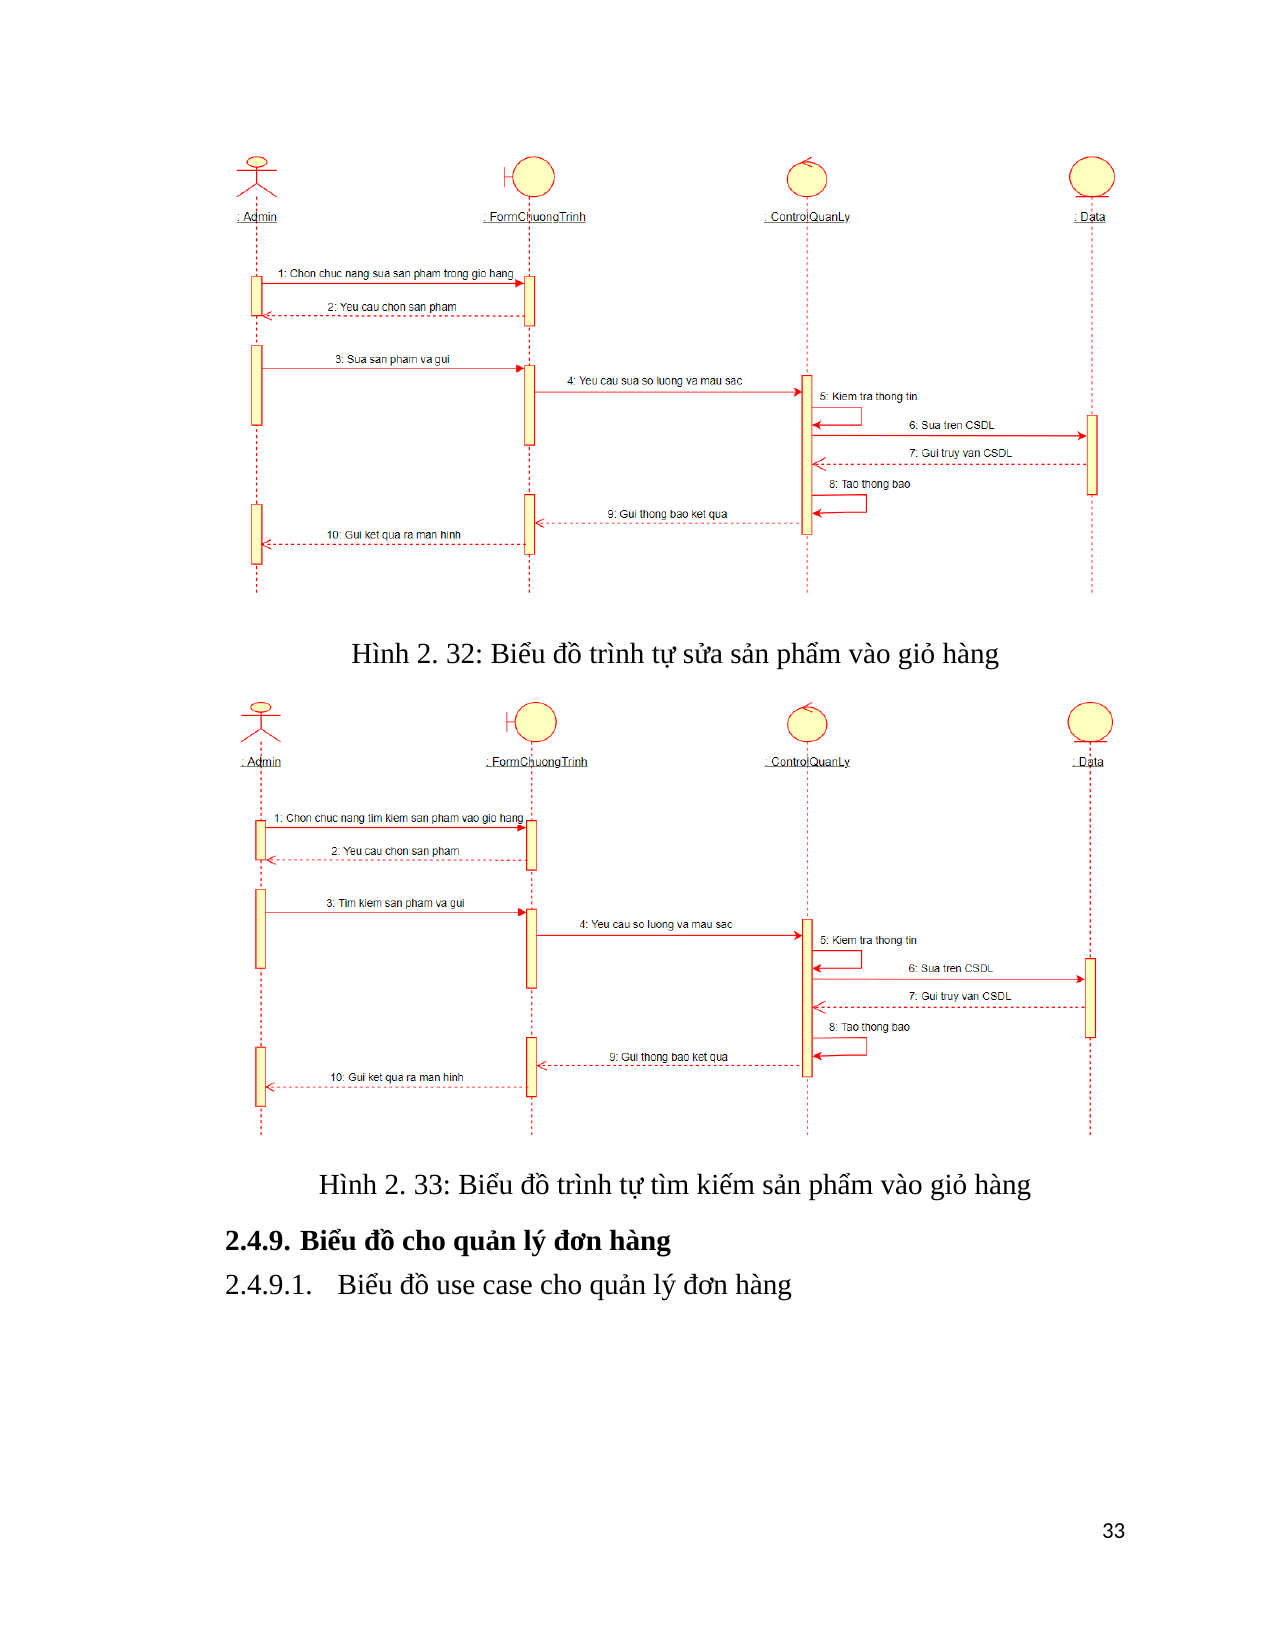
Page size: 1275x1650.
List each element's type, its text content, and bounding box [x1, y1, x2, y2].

picture [225, 692, 1125, 1147]
list Biểu đồ use case cho quản lý đơn hàng [225, 1267, 1125, 1301]
text Hình 2. 32: Biểu đồ trình tự sửa sản phẩm vào giỏ hàng [225, 637, 1125, 670]
text Hình 2. 33: Biểu đồ trình tự tìm kiếm sản phẩm vào giỏ hàng [225, 1167, 1125, 1201]
list Biểu đồ cho quản lý đơn hàng [225, 1223, 1125, 1257]
picture [225, 150, 1125, 616]
